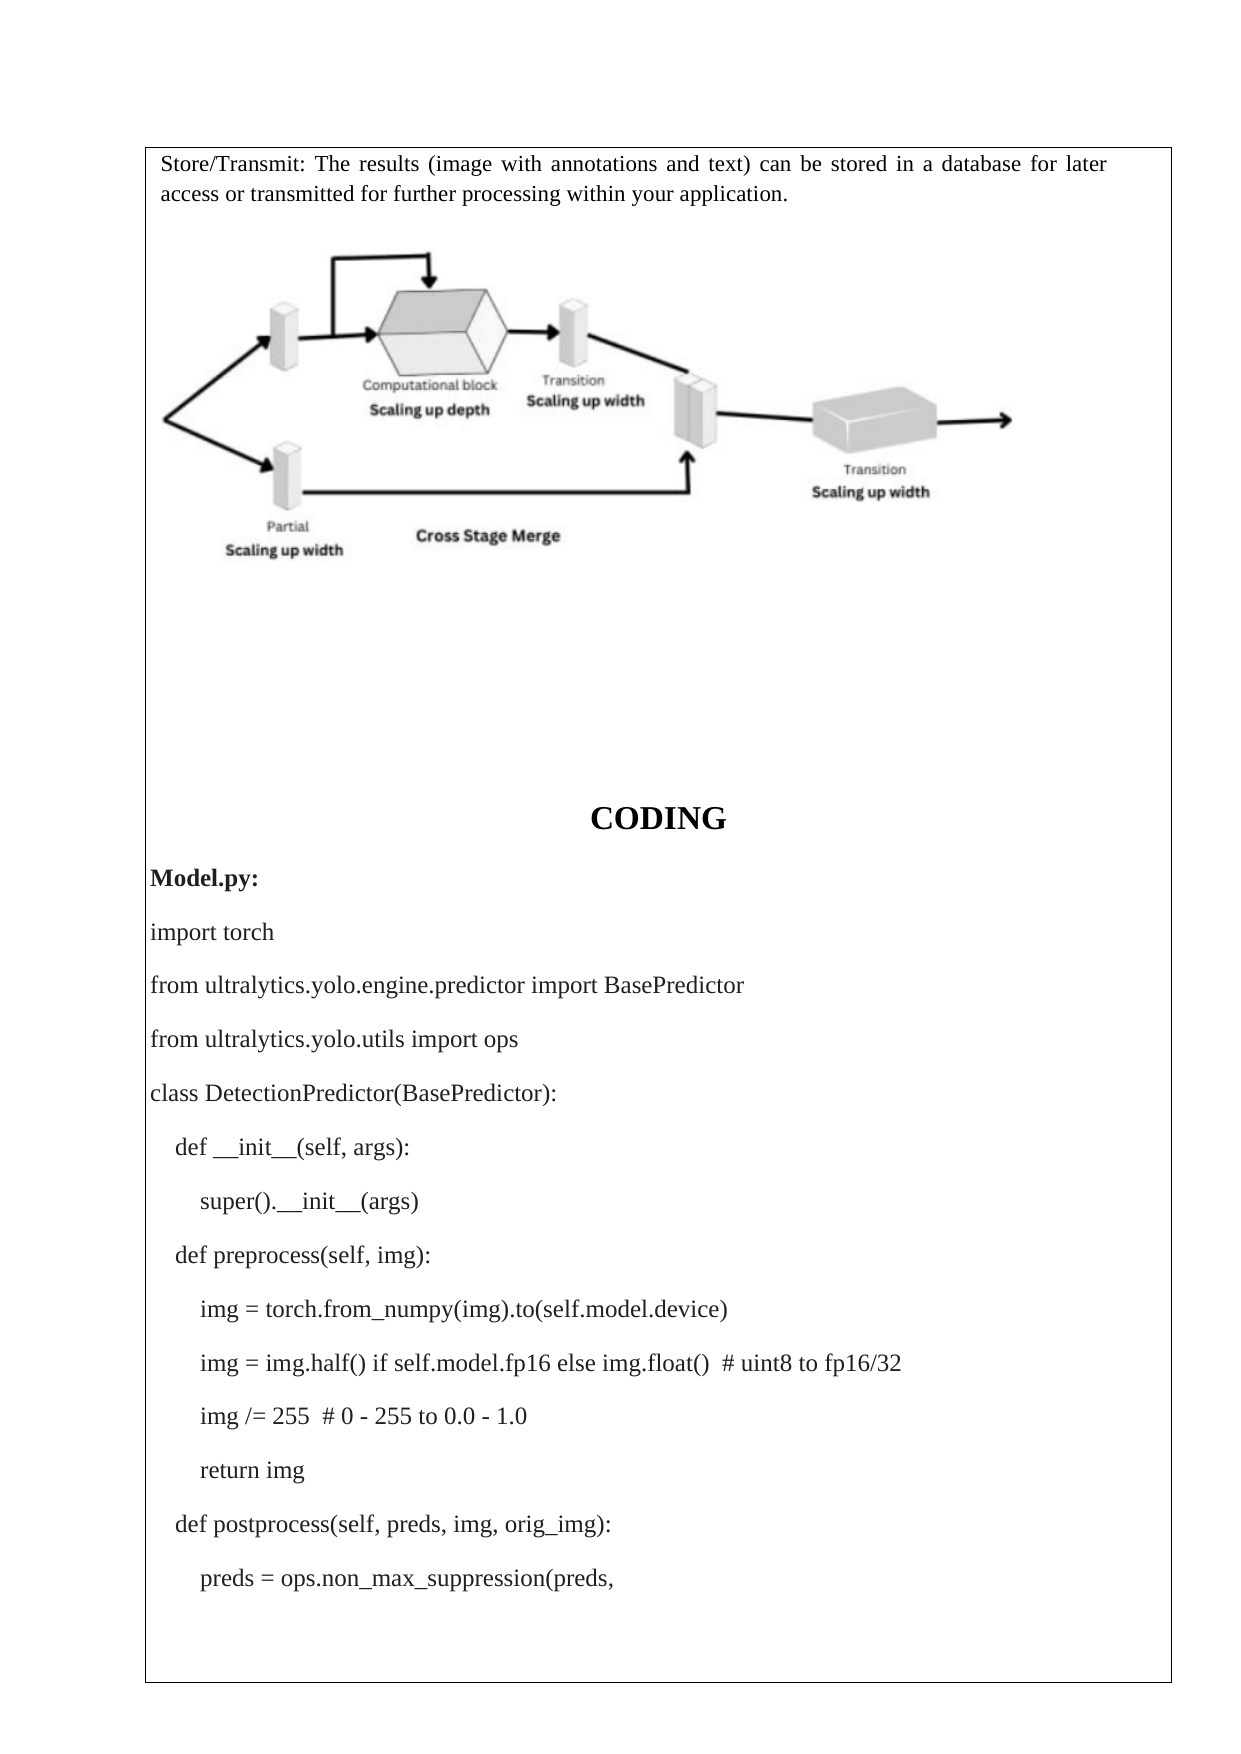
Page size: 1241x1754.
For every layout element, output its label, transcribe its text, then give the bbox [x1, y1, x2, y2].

text from ultralytics.yolo.utils import ops [150, 1024, 1167, 1053]
text CODING [150, 798, 1167, 836]
text Model.py: [150, 863, 1167, 892]
text preds = ops.non_max_suppression(preds, [150, 1563, 1167, 1592]
text from ultralytics.yolo.engine.predictor import BasePredictor [150, 971, 1167, 999]
text super().__init__(args) [150, 1186, 1167, 1215]
text img = img.half() if self.model.fp16 else img.float() # uint8 to fp16/32 [150, 1348, 1167, 1376]
text img /= 255 # 0 - 255 to 0.0 - 1.0 [150, 1401, 1167, 1430]
text Store/Transmit: The results (image with annotations and text) can be stored in a database for later access or transmitted for further processing within your application. [160, 150, 1109, 207]
picture [160, 222, 1046, 612]
text def __init__(self, args): [150, 1132, 1167, 1161]
text def preprocess(self, img): [150, 1240, 1167, 1269]
text img = torch.from_numpy(img).to(self.model.device) [150, 1294, 1167, 1322]
text import torch [150, 917, 1167, 946]
text def postprocess(self, preds, img, orig_img): [150, 1509, 1167, 1538]
text class DetectionPredictor(BasePredictor): [150, 1078, 1167, 1107]
text return img [150, 1455, 1167, 1484]
